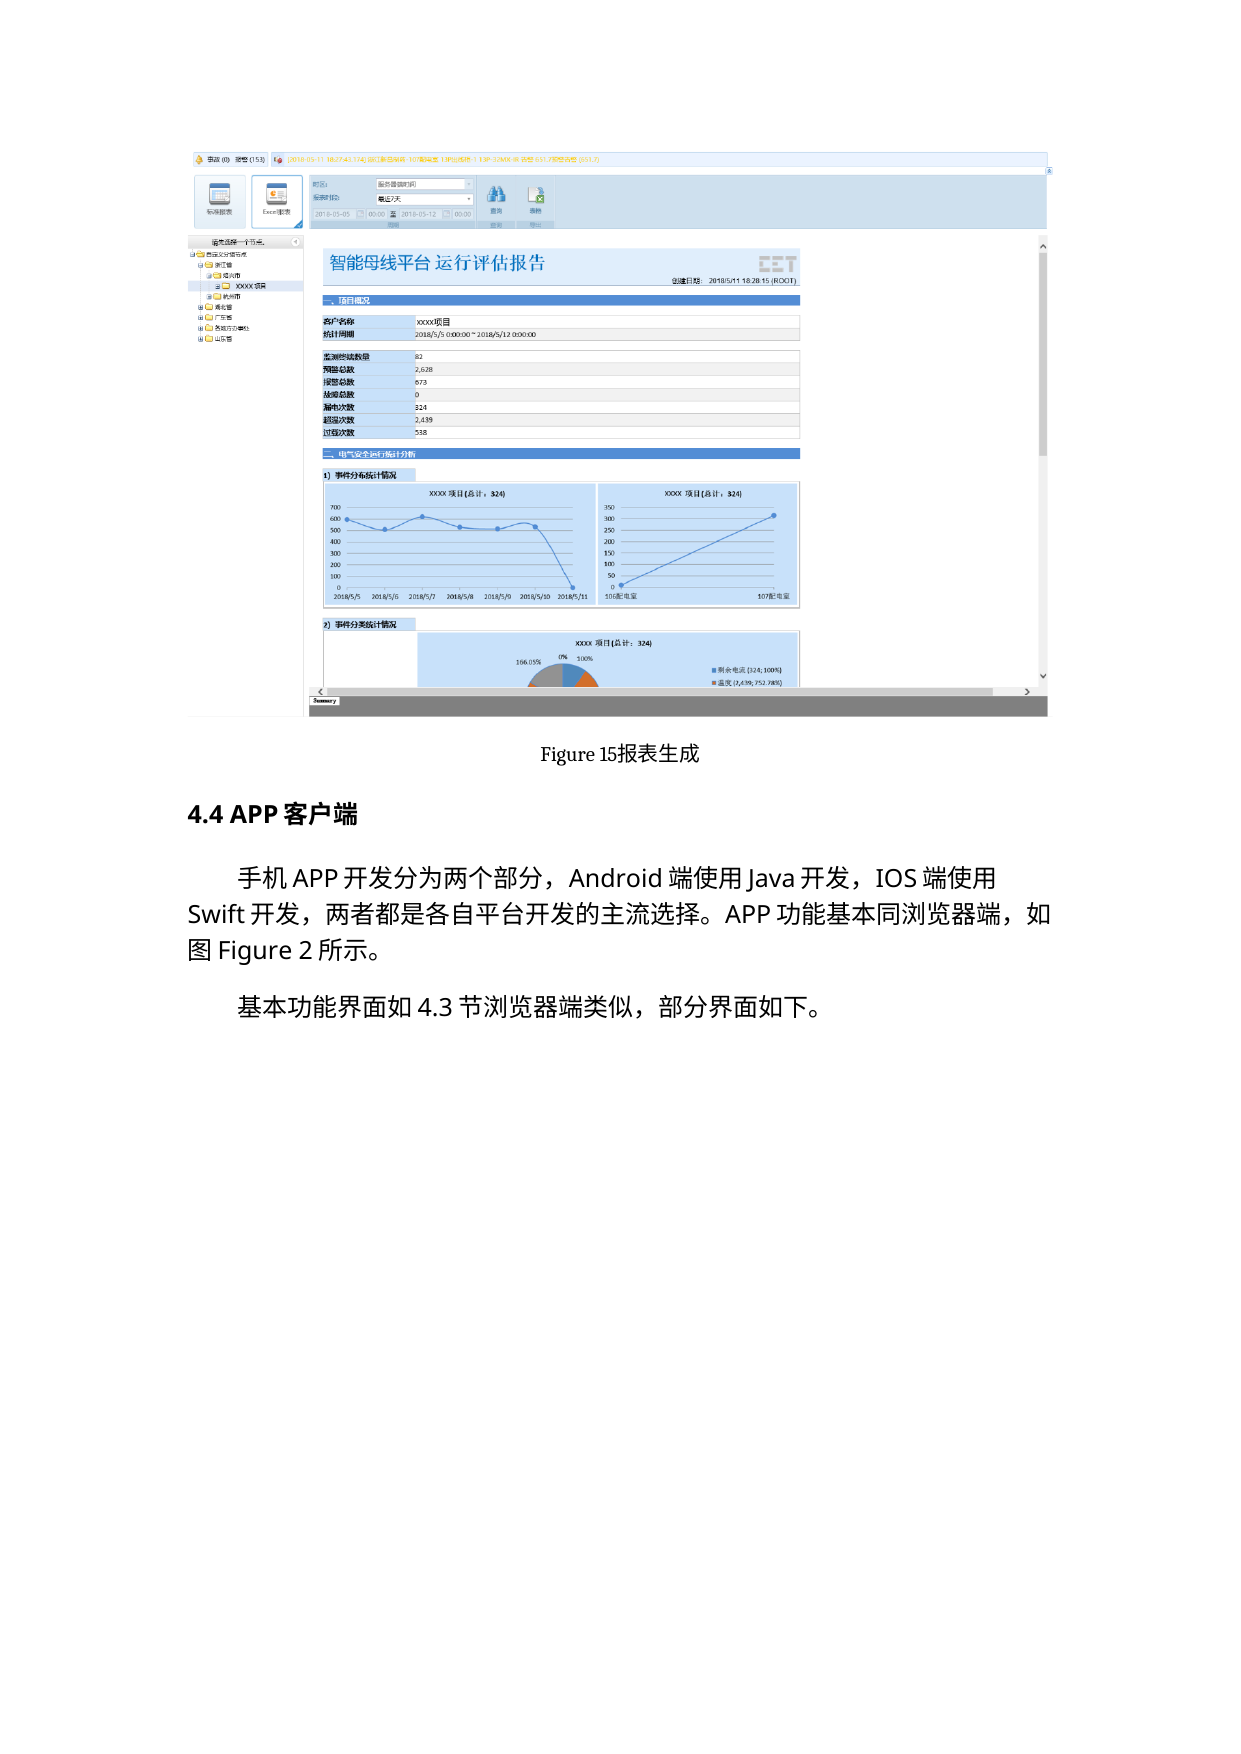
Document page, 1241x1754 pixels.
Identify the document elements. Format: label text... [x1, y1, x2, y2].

picture [187, 150, 1053, 717]
text 基本功能界面如4.3节浏览器端类似，部分界面如下。 [187, 988, 1053, 1024]
text Figure 15报表生成 [187, 737, 1053, 768]
text 手机APP开发分为两个部分，Android端使用Java开发，IOS端使用Swift开发，两者都是各自平台开发的主流选择。APP功能基本同浏览器端，如图Figure 2所示。 [187, 858, 1053, 967]
subtitle 4.4 APP客户端 [187, 795, 1053, 831]
